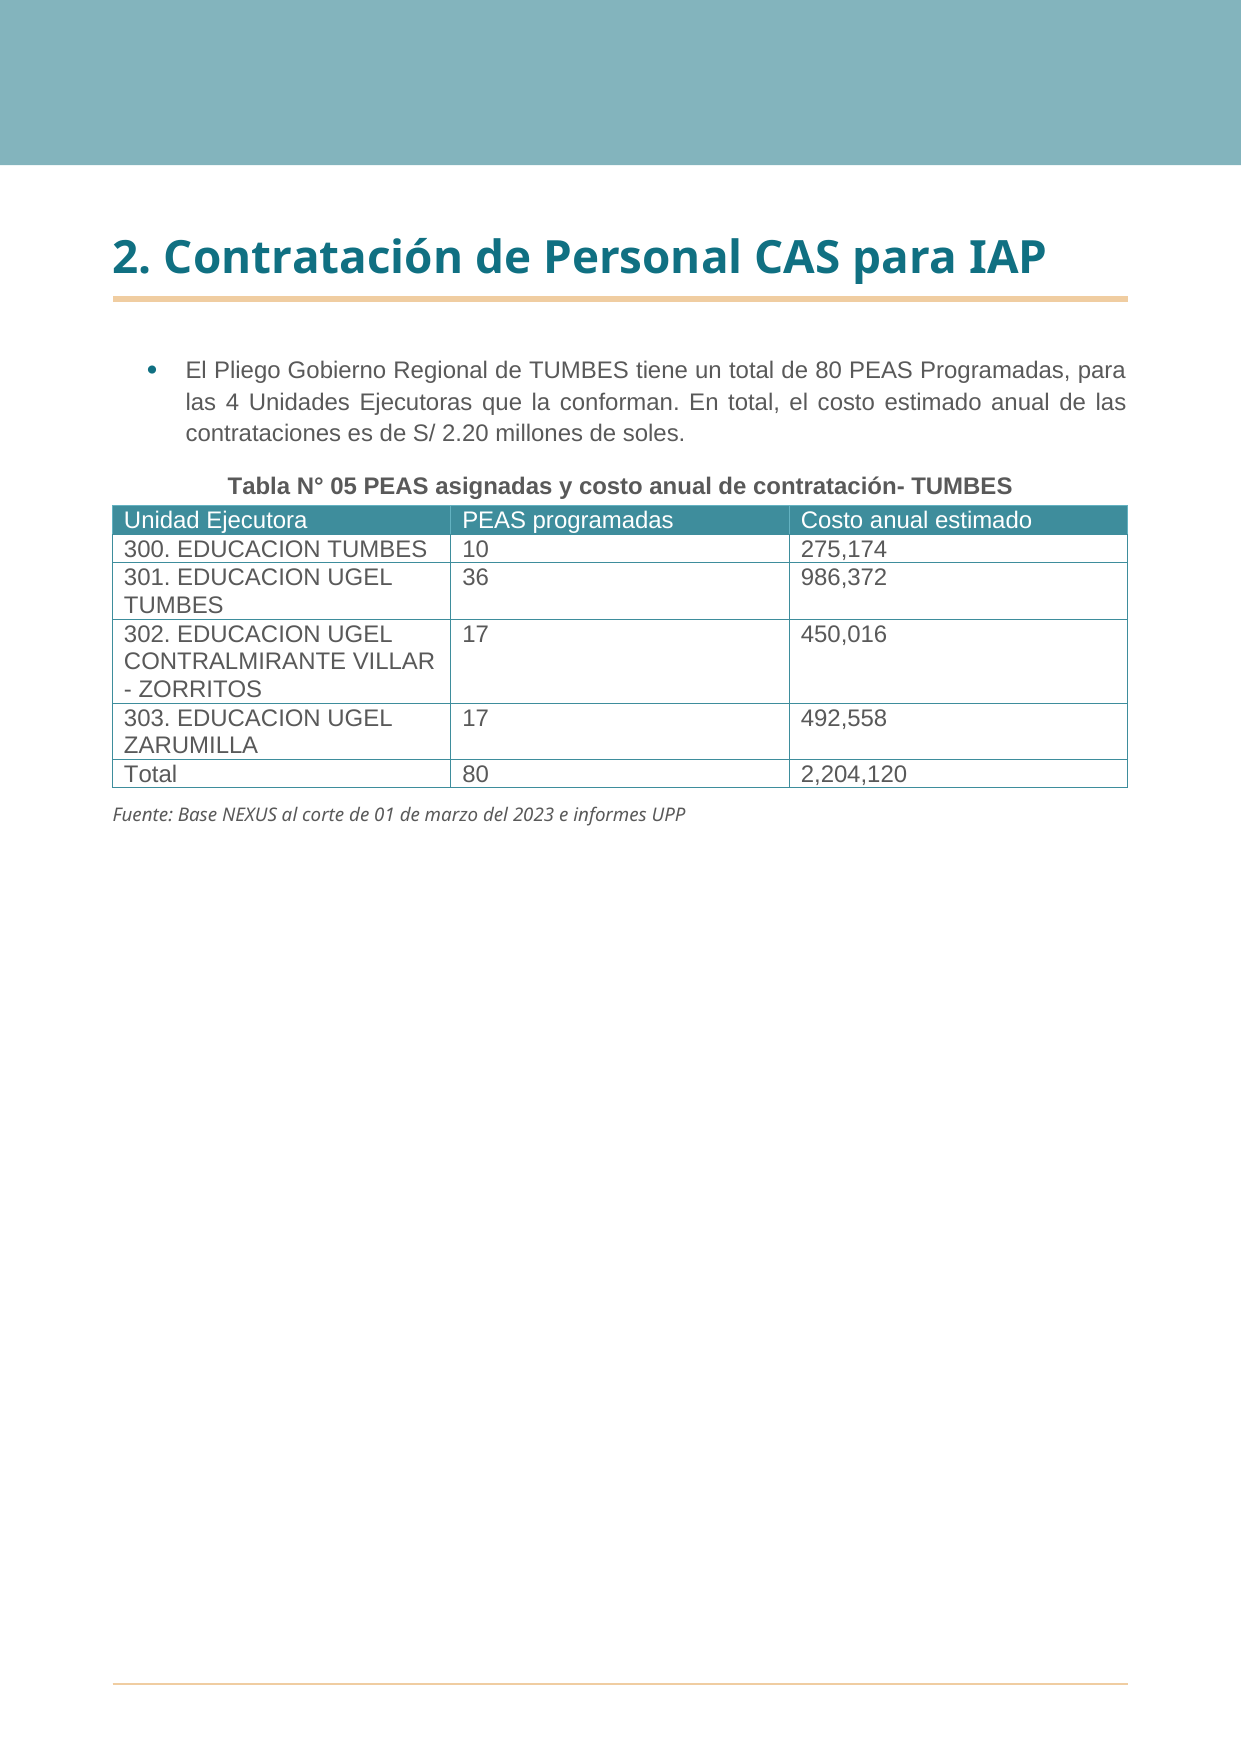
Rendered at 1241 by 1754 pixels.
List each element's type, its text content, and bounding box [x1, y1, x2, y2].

table_cell 450,016 [790, 620, 1127, 702]
table_cell 17 [451, 620, 789, 702]
subtitle 2. Contratación de Personal CAS para IAP [112, 225, 1128, 302]
table_header Unidad Ejecutora [113, 506, 450, 534]
table_cell 301. EDUCACION UGEL TUMBES [113, 563, 450, 618]
text Fuente: Base NEXUS al corte de 01 de marzo del 2023 e informes UPP [112, 801, 1128, 826]
table_cell 300. EDUCACION TUMBES [113, 535, 450, 562]
table_cell 2,204,120 [790, 760, 1127, 787]
table_cell 302. EDUCACION UGEL CONTRALMIRANTE VILLAR - ZORRITOS [113, 620, 450, 702]
table_cell 17 [451, 704, 789, 759]
table_cell 80 [451, 760, 789, 787]
table_cell 10 [451, 535, 789, 562]
table_cell 36 [451, 563, 789, 618]
table_cell 986,372 [790, 563, 1127, 618]
table_header Costo anual estimado [790, 506, 1127, 534]
table_cell 492,558 [790, 704, 1127, 759]
text Tabla N° 05 PEAS asignadas y costo anual de contratación- TUMBES [112, 472, 1128, 499]
list El Pliego Gobierno Regional de TUMBES tiene un total de 80 PEAS Programadas, para las 4 Unidades Ejecutoras que la conforman. En total, el costo estimado anual de las contrataciones es de S/ 2.20 millones de soles. [148, 356, 1128, 447]
table_cell 303. EDUCACION UGEL ZARUMILLA [113, 704, 450, 759]
table_cell Total [113, 760, 450, 787]
table_cell 275,174 [790, 535, 1127, 562]
table_header PEAS programadas [451, 506, 789, 534]
